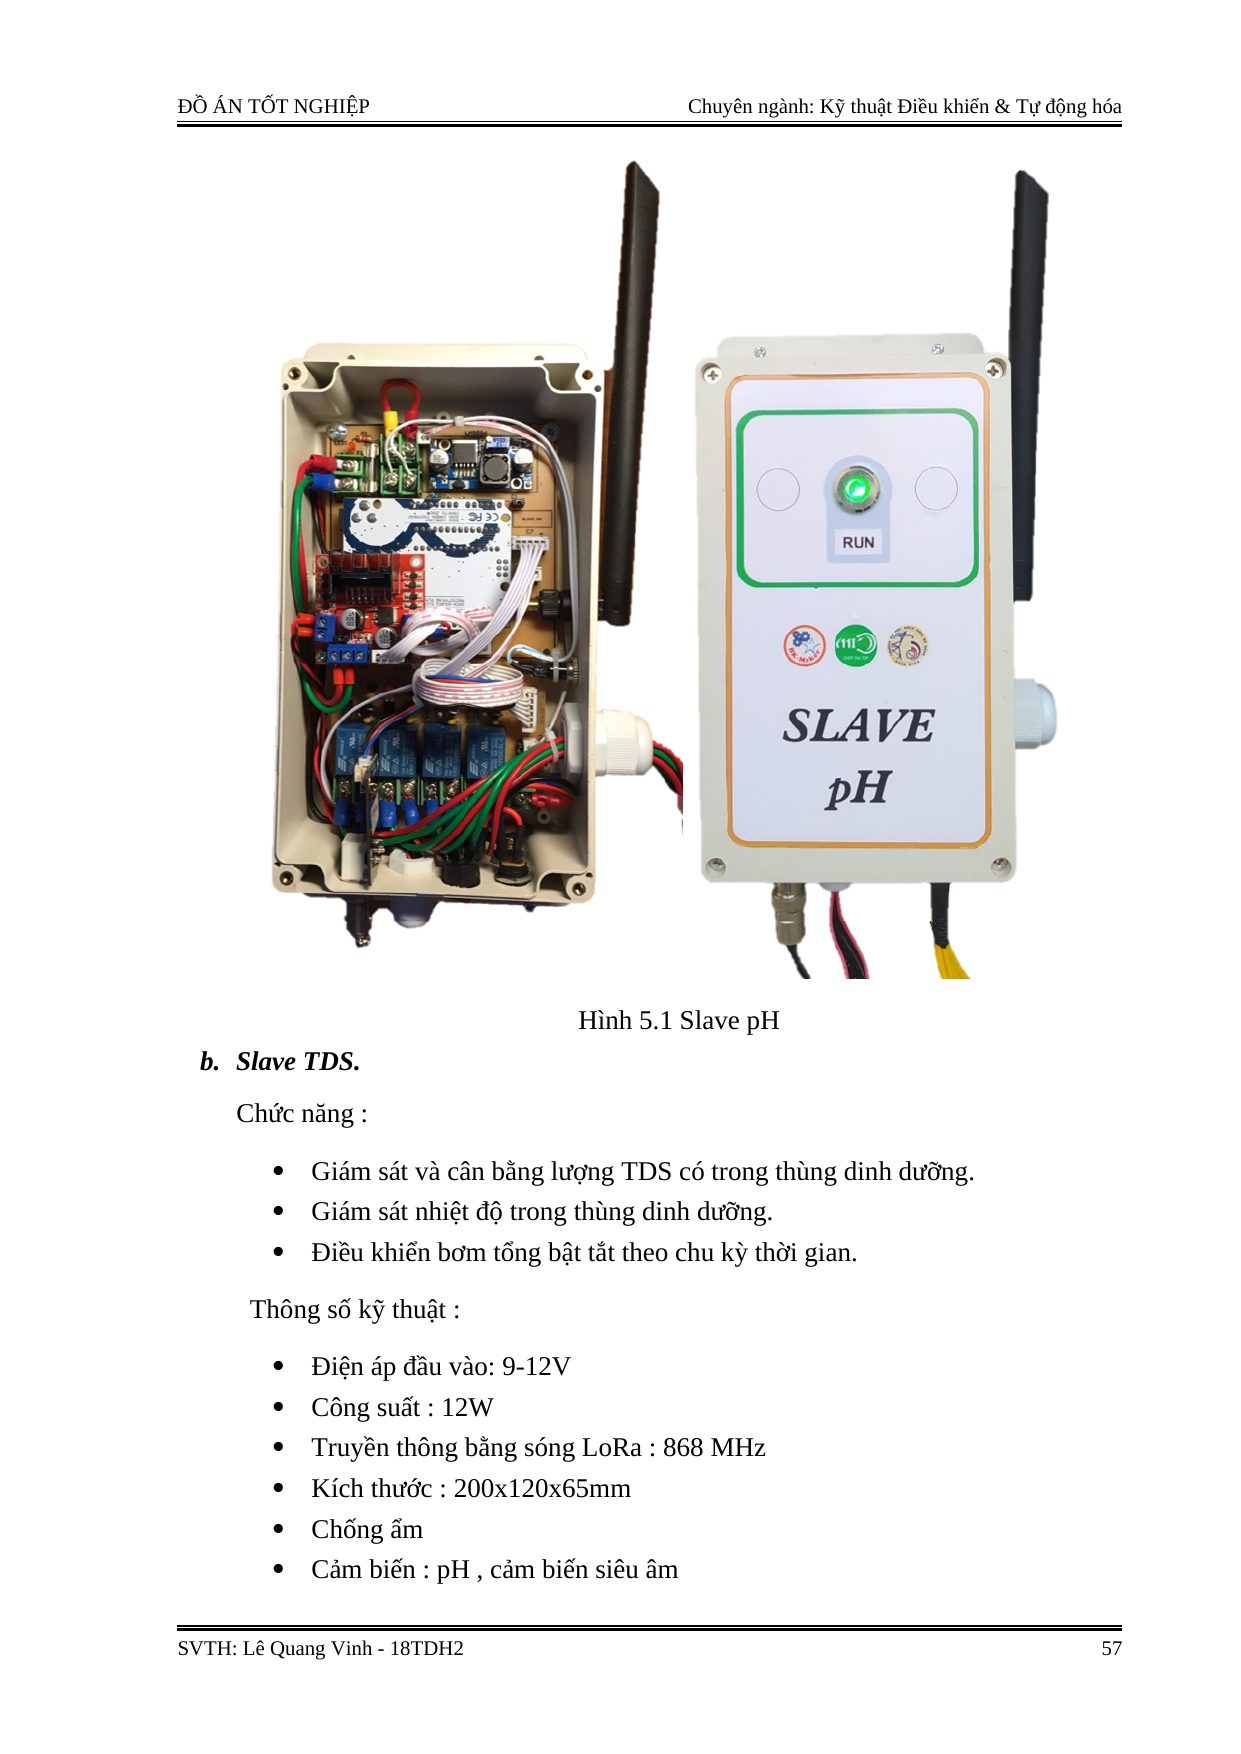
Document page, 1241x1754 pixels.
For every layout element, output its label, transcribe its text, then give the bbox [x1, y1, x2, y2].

text Slave TDS. [200, 1045, 1122, 1076]
list Công suất : 12W [274, 1391, 1122, 1422]
text Hình 5.1 Slave pH [177, 1004, 1122, 1035]
picture [236, 147, 1063, 979]
list Cảm biến : pH , cảm biến siêu âm [274, 1553, 1122, 1585]
list Giám sát nhiệt độ trong thùng dinh dưỡng. [274, 1195, 1122, 1227]
text Thông số kỹ thuật : [177, 1293, 1122, 1324]
list Chống ẩm [274, 1513, 1122, 1544]
list Điều khiển bơm tổng bật tắt theo chu kỳ thời gian. [274, 1236, 1122, 1267]
list Truyền thông bằng sóng LoRa : 868 MHz [274, 1432, 1122, 1463]
list Giám sát và cân bằng lượng TDS có trong thùng dinh dưỡng. [274, 1155, 1122, 1186]
list Kích thước : 200x120x65mm [274, 1472, 1122, 1503]
text Chức năng : [177, 1098, 1122, 1129]
list Điện áp đầu vào: 9-12V [274, 1350, 1122, 1382]
